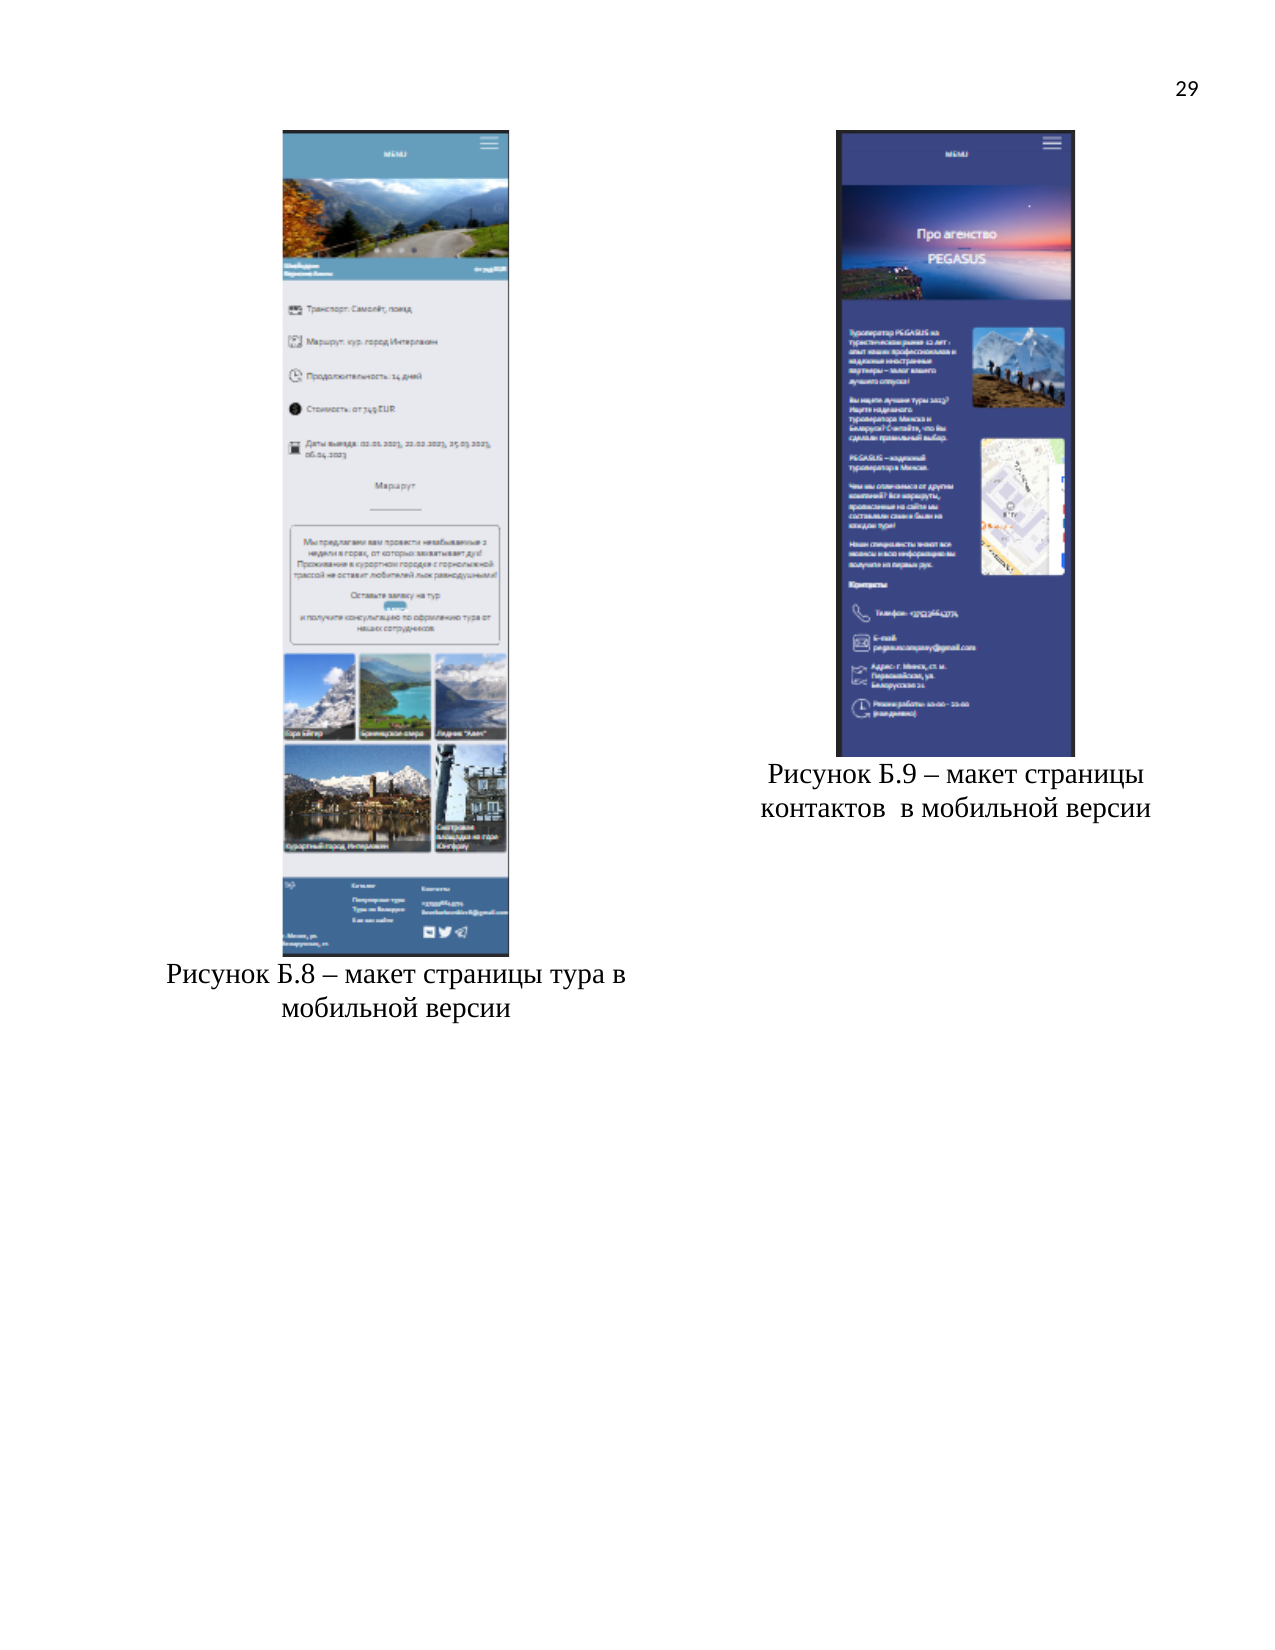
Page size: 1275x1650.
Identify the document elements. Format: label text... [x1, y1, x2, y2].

picture [836, 130, 1076, 757]
picture [282, 130, 510, 957]
